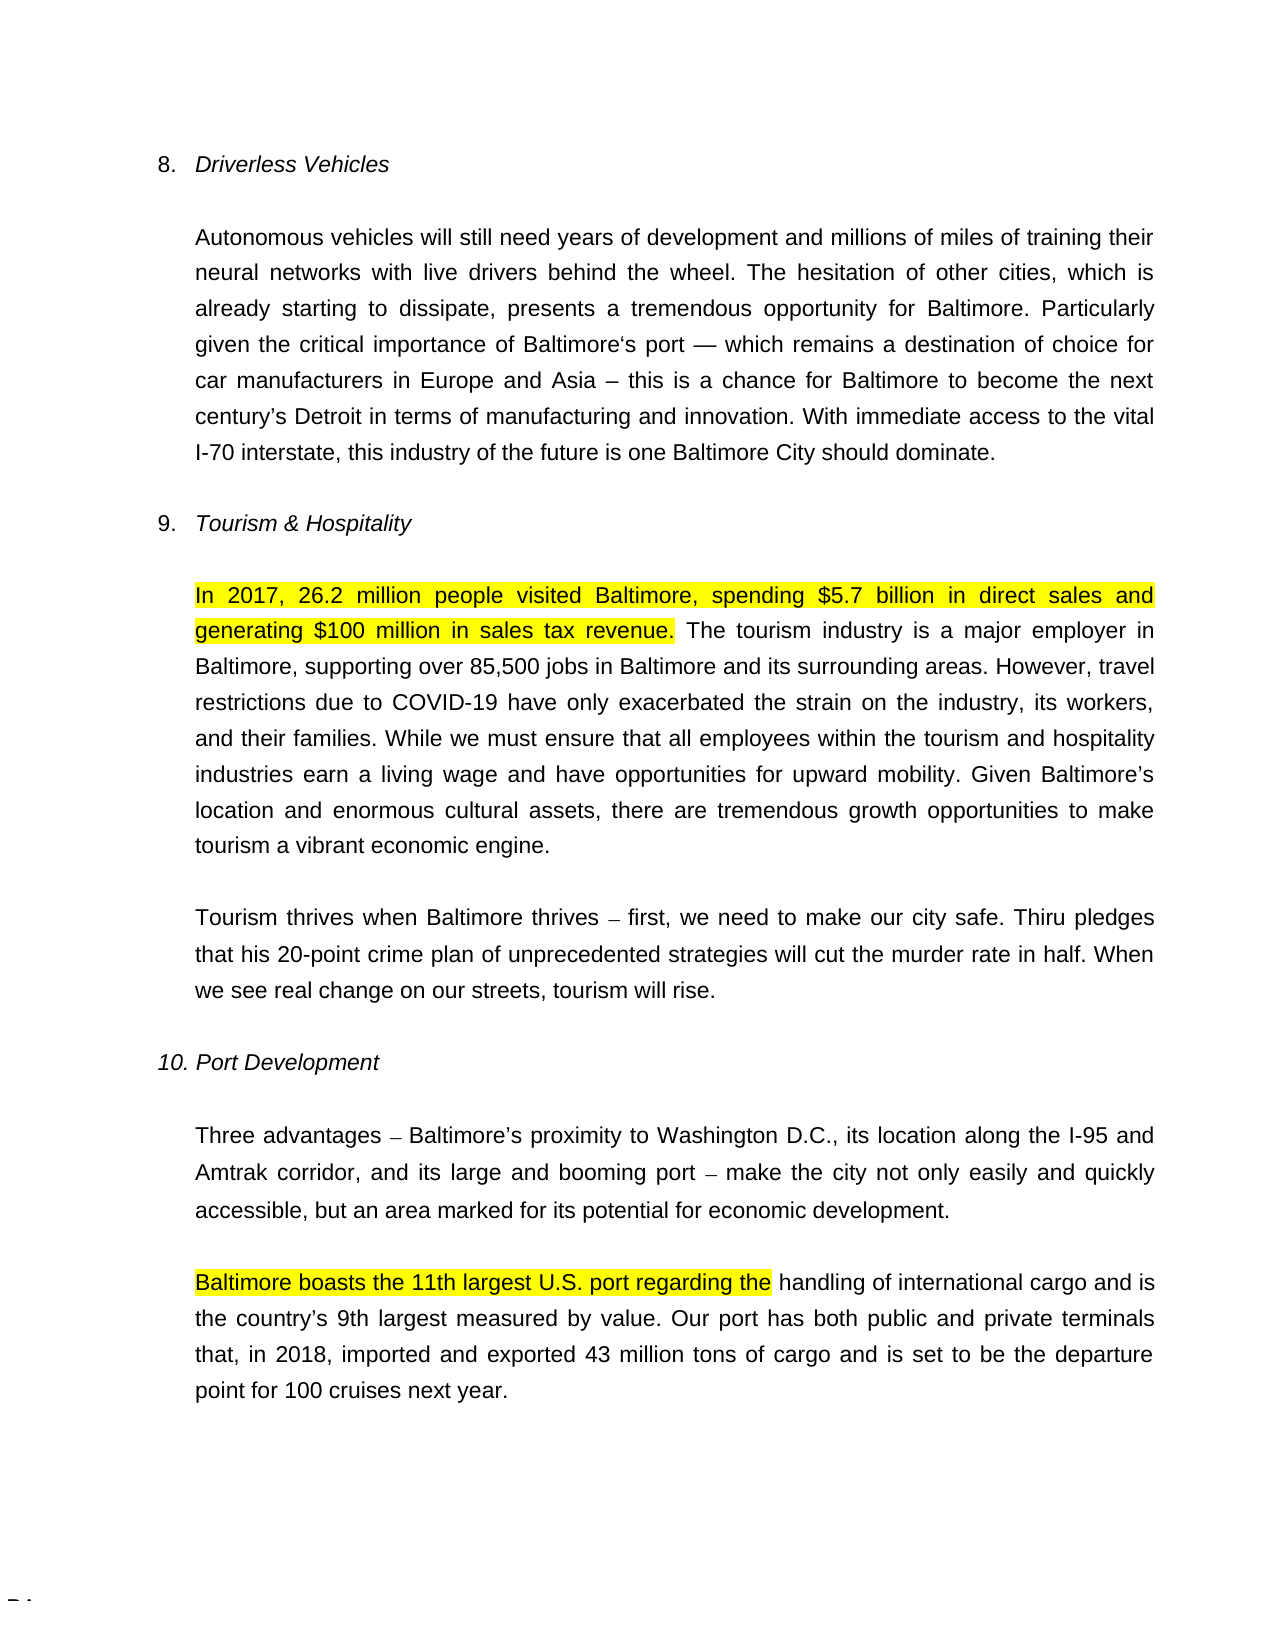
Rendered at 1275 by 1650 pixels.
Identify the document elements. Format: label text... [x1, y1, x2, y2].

text Autonomous vehicles will still need years of development and millions of miles of training their neural networks with live drivers behind the wheel. The hesitation of other cities, which is already starting to dissipate, presents a tremendous opportunity for Baltimore. Particularly given the critical importance of Baltimore‘s port — which remains a destination of choice for car manufacturers in Europe and Asia – this is a chance for Baltimore to become the next century’s Detroit in terms of manufacturing and innovation. With immediate access to the vital I-70 interstate, this industry of the future is one Baltimore City should dominate. [195, 223, 1155, 465]
list Tourism & Hospitality [157, 509, 1275, 536]
text Baltimore boasts the 11th largest U.S. port regarding the handling of international cargo and is the country’s 9th largest measured by value. Our port has both public and private terminals that, in 2018, imported and exported 43 million tons of cargo and is set to be the departure point for 100 cruises next year. [195, 1269, 1156, 1403]
list Port Development [157, 1049, 1275, 1076]
text Three advantages – Baltimore’s proximity to Washington D.C., its location along the I-95 and Amtrak corridor, and its large and booming port – make the city not only easily and quickly accessible, but an area marked for its potential for economic development. [195, 1122, 1155, 1223]
text Tourism thrives when Baltimore thrives – first, we need to make our city safe. Thiru pledges that his 20-point crime plan of unprecedented strategies will cut the murder rate in half. When we see real change on our streets, tourism will rise. [195, 904, 1155, 1003]
list Driverless Vehicles [157, 151, 1275, 178]
text In 2017, 26.2 million people visited Baltimore, spending $5.7 billion in direct sales and generating $100 million in sales tax revenue. The tourism industry is a major employer in Baltimore, supporting over 85,500 jobs in Baltimore and its surrounding areas. However, travel restrictions due to COVID-19 have only exacerbated the strain on the industry, its workers, and their families. While we must ensure that all employees within the tourism and hospitality industries earn a living wage and have opportunities for upward mobility. Given Baltimore’s location and enormous cultural assets, there are tremendous growth opportunities to make tourism a vibrant economic engine. [195, 608, 1155, 859]
